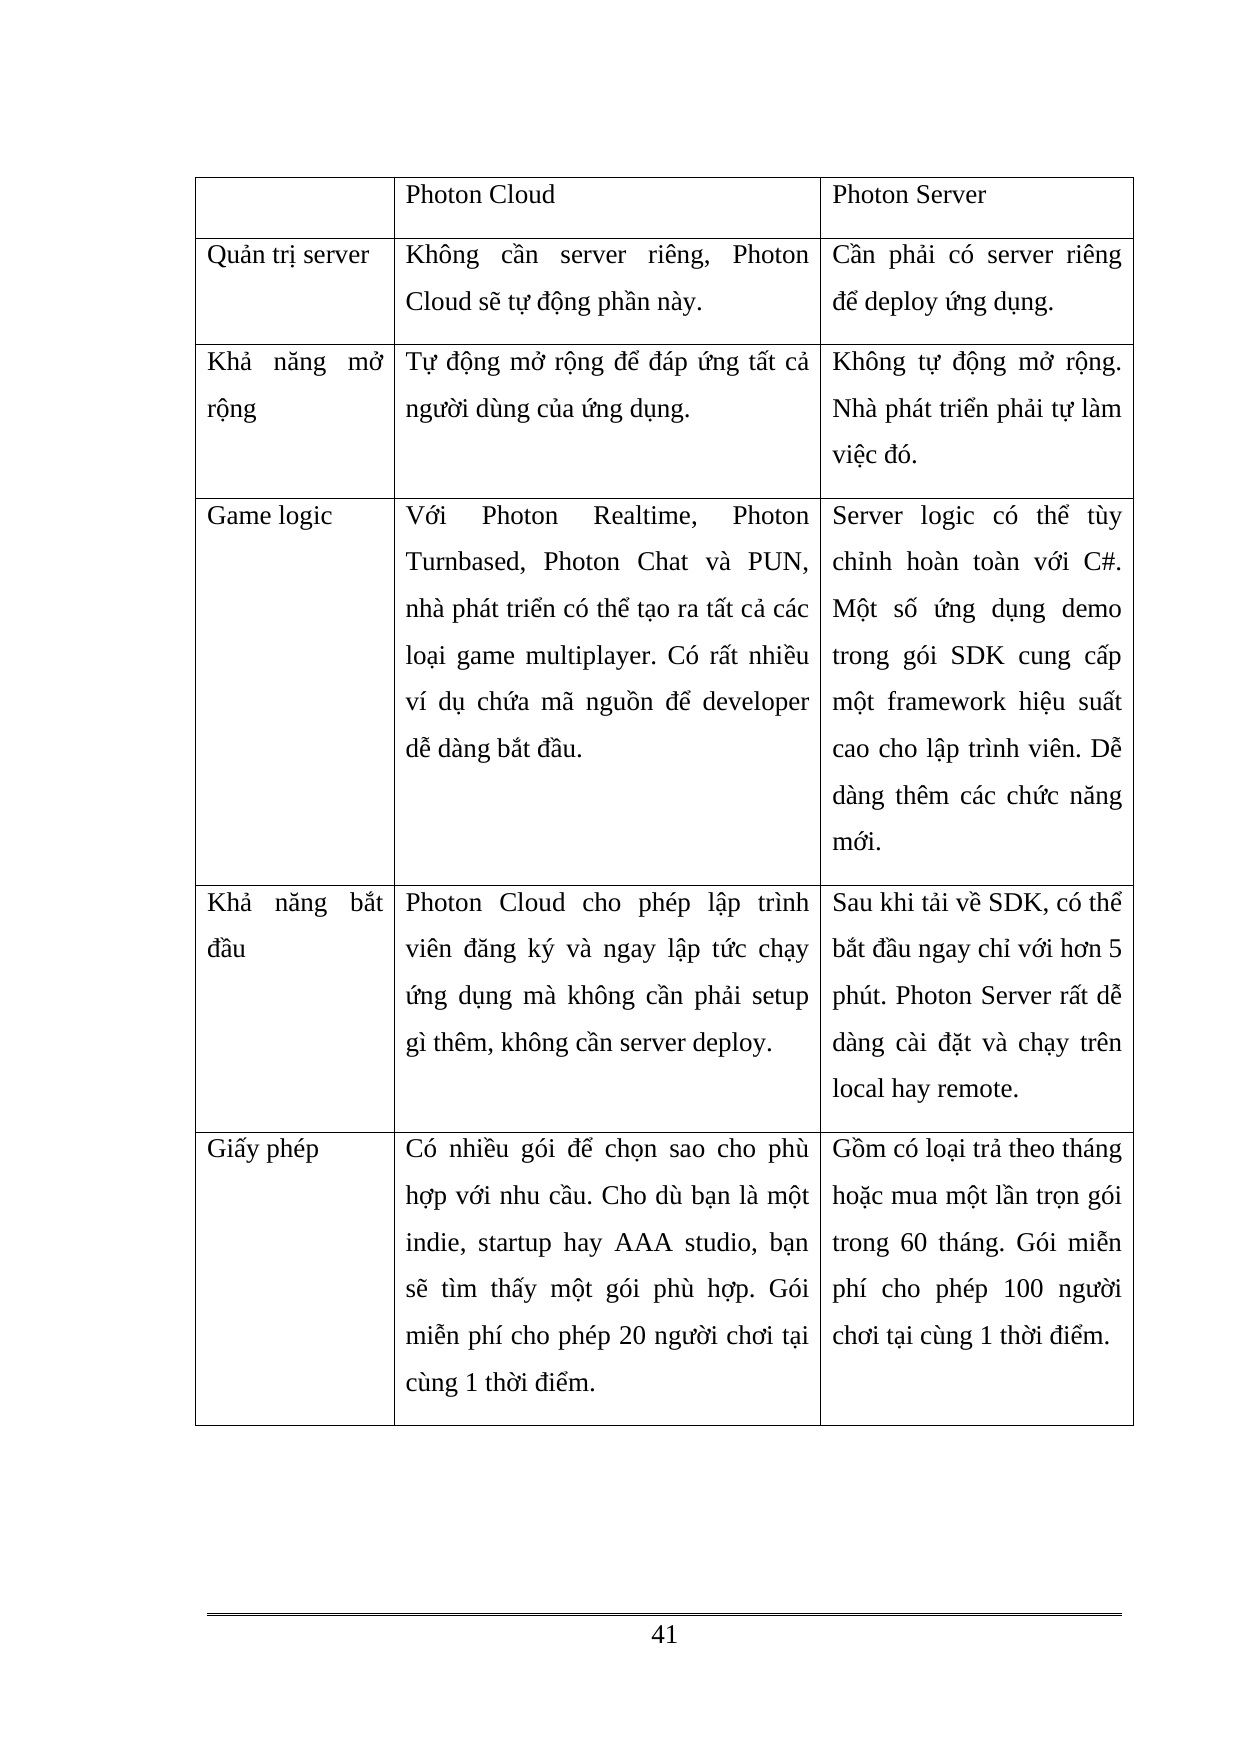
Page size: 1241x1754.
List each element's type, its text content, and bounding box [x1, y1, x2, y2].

table_cell Có nhiều gói để chọn sao cho phù hợp với nhu cầu. Cho dù bạn là một indie, startup hay AAA studio, bạn sẽ tìm thấy một gói phù hợp. Gói miễn phí cho phép 20 người chơi tại cùng 1 thời điểm. [395, 1133, 820, 1425]
table_cell Với Photon Realtime, Photon Turnbased, Photon Chat và PUN, nhà phát triển có thể tạo ra tất cả các loại game multiplayer. Có rất nhiều ví dụ chứa mã nguồn để developer dễ dàng bắt đầu. [395, 499, 820, 885]
table_cell Cần phải có server riêng để deploy ứng dụng. [821, 239, 1133, 344]
table_cell Không tự động mở rộng. Nhà phát triển phải tự làm việc đó. [821, 345, 1133, 498]
table_cell Sau khi tải về SDK, có thể bắt đầu ngay chỉ với hơn 5 phút. Photon Server rất dễ dàng cài đặt và chạy trên local hay remote. [821, 886, 1133, 1132]
table_cell Tự động mở rộng để đáp ứng tất cả người dùng của ứng dụng. [395, 345, 820, 498]
table_cell Khả năng mở rộng [196, 345, 394, 498]
table_cell Không cần server riêng, Photon Cloud sẽ tự động phần này. [395, 239, 820, 344]
table_header Photon Server [821, 178, 1133, 237]
table_cell Khả năng bắt đầu [196, 886, 394, 1132]
table_header Photon Cloud [395, 178, 820, 237]
table_header [196, 178, 394, 237]
table_cell Server logic có thể tùy chỉnh hoàn toàn với C#. Một số ứng dụng demo trong gói SDK cung cấp một framework hiệu suất cao cho lập trình viên. Dễ dàng thêm các chức năng mới. [821, 499, 1133, 885]
table_cell Photon Cloud cho phép lập trình viên đăng ký và ngay lập tức chạy ứng dụng mà không cần phải setup gì thêm, không cần server deploy. [395, 886, 820, 1132]
table_cell Quản trị server [196, 239, 394, 344]
table_cell Game logic [196, 499, 394, 885]
table_cell Giấy phép [196, 1133, 394, 1425]
table_cell Gồm có loại trả theo tháng hoặc mua một lần trọn gói trong 60 tháng. Gói miễn phí cho phép 100 người chơi tại cùng 1 thời điểm. [821, 1133, 1133, 1425]
